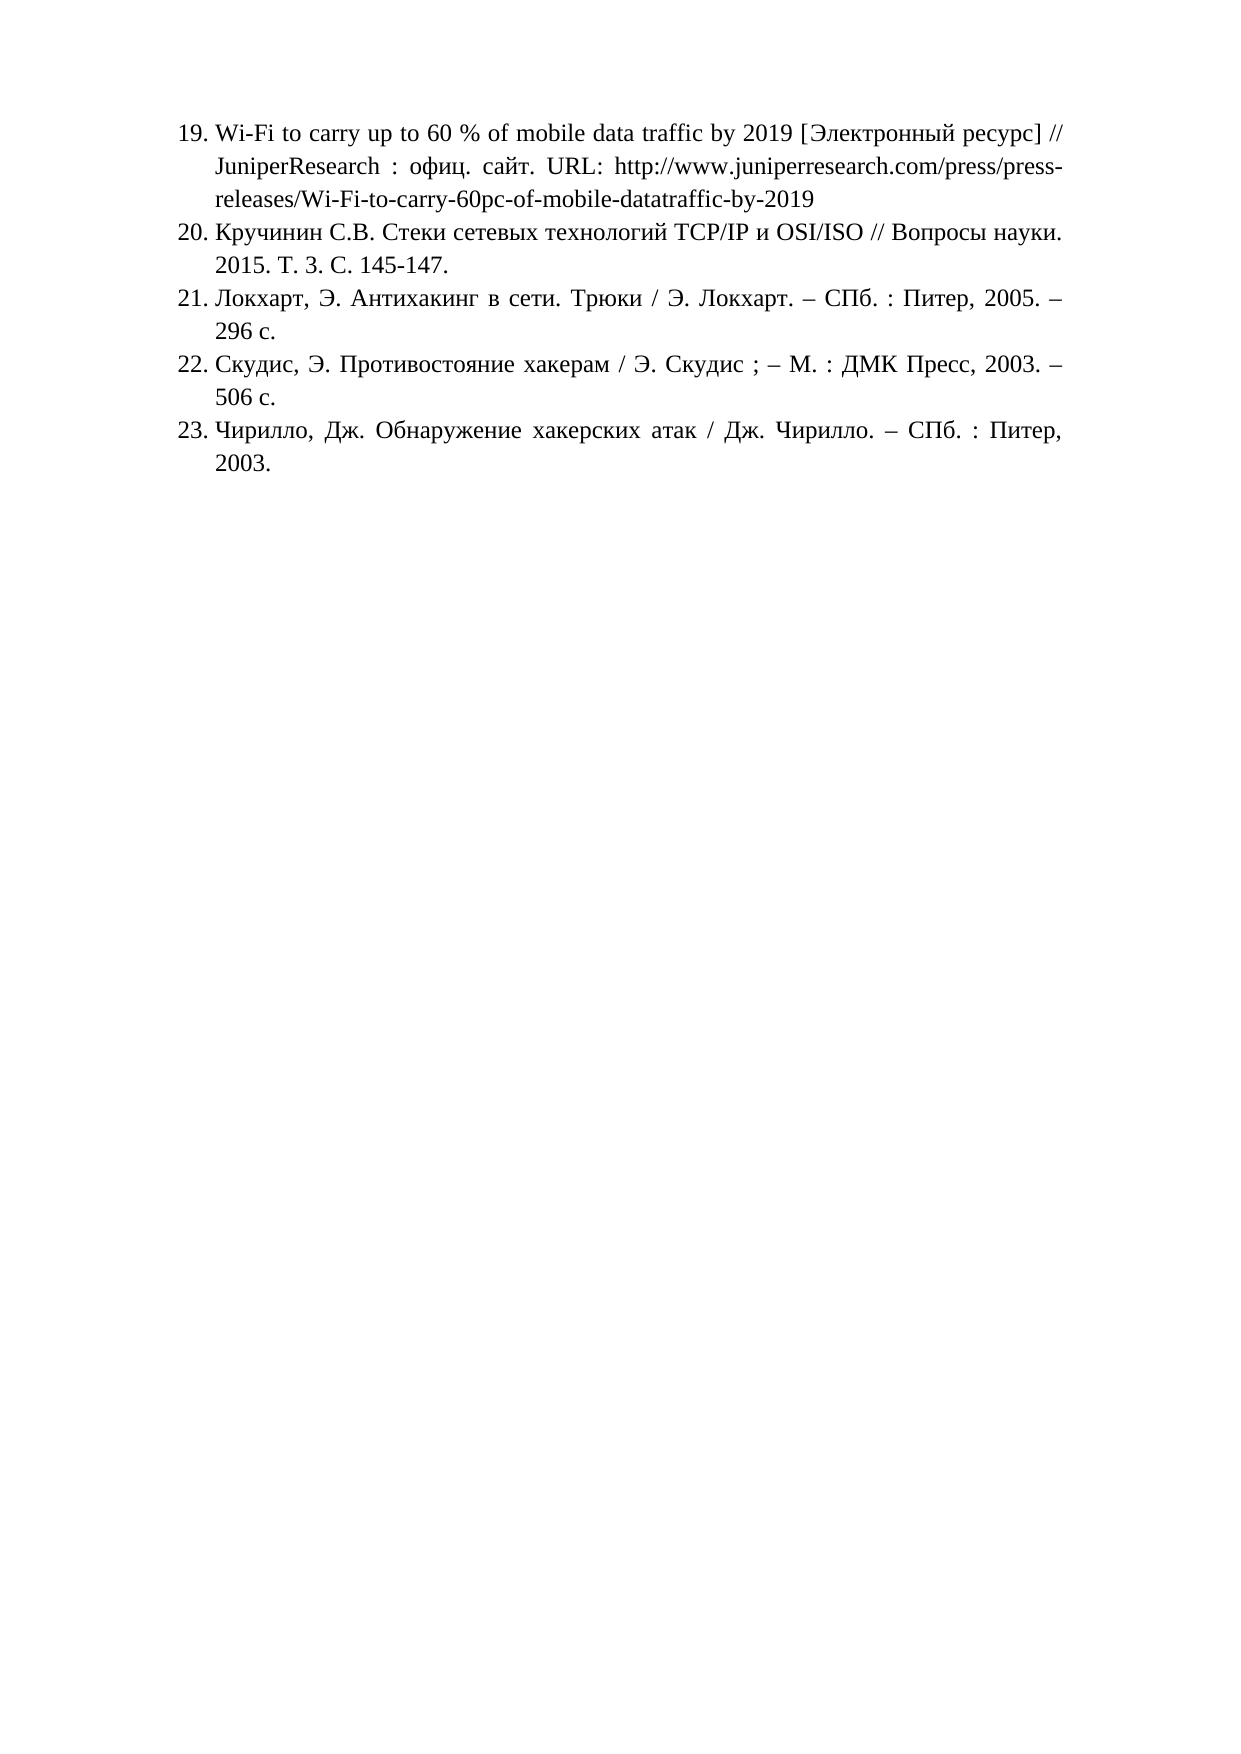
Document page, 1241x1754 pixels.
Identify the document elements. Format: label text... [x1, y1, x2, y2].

list Кручинин С.В. Стеки сетевых технологий TCP/IP и OSI/ISO // Вопросы науки. 2015. Т. 3. С. 145-147. [177, 217, 1063, 279]
list Скудис, Э. Противостояние хакерам / Э. Скудис ; – М. : ДМК Пресс, 2003. – 506 с. [177, 349, 1063, 411]
list Wi-Fi to carry up to 60 % of mobile data traffic by 2019 [Электронный ресурс] // JuniperResearch : офиц. сайт. URL: http://www.juniperresearch.com/press/press-releases/Wi-Fi-to-carry-60pc-of-mobile-datatraffic-by-2019 [177, 118, 1063, 213]
list Локхарт, Э. Антихакинг в сети. Трюки / Э. Локхарт. – СПб. : Питер, 2005. – 296 с. [177, 283, 1063, 345]
list Чирилло, Дж. Обнаружение хакерских атак / Дж. Чирилло. – СПб. : Питер, 2003. [177, 415, 1063, 477]
